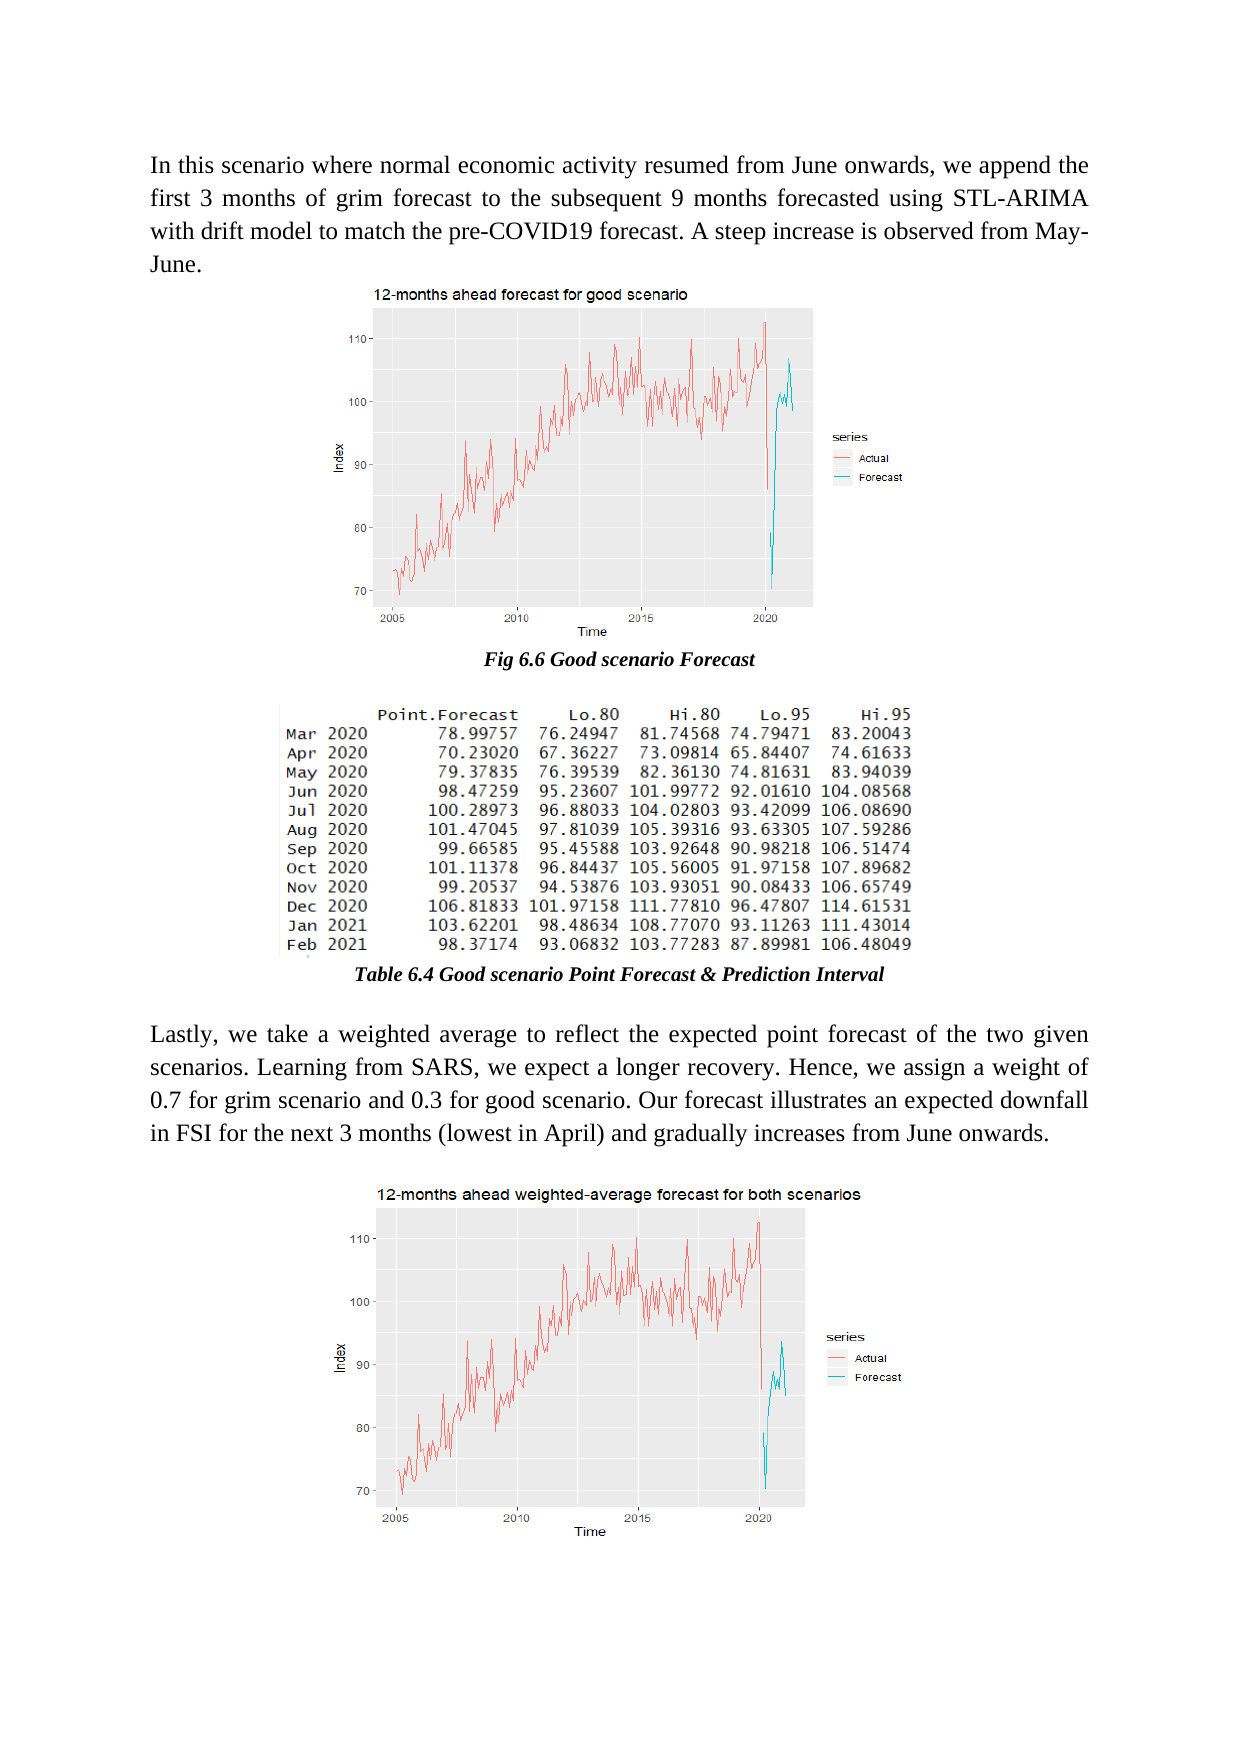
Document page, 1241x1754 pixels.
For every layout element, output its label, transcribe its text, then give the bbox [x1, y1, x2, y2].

text Lastly, we take a weighted average to reflect the expected point forecast of the two given scenarios. Learning from SARS, we expect a longer recovery. Hence, we assign a weight of 0.7 for grim scenario and 0.3 for good scenario. Our forecast illustrates an expected downfall in FSI for the next 3 months (lowest in April) and gradually increases from June onwards. [150, 1019, 1090, 1147]
text In this scenario where normal economic activity resumed from June onwards, we append the first 3 months of grim forecast to the subsequent 9 months forecasted using STL-ARIMA with drift model to match the pre-COVID19 forecast. A steep increase is observed from May-June. [150, 150, 1090, 278]
text Table 6.4 Good scenario Point Forecast & Prediction Interval [150, 962, 1090, 986]
text Fig 6.6 Good scenario Forecast [150, 647, 1090, 671]
picture [279, 705, 961, 958]
picture [325, 1181, 915, 1544]
picture [325, 282, 915, 644]
